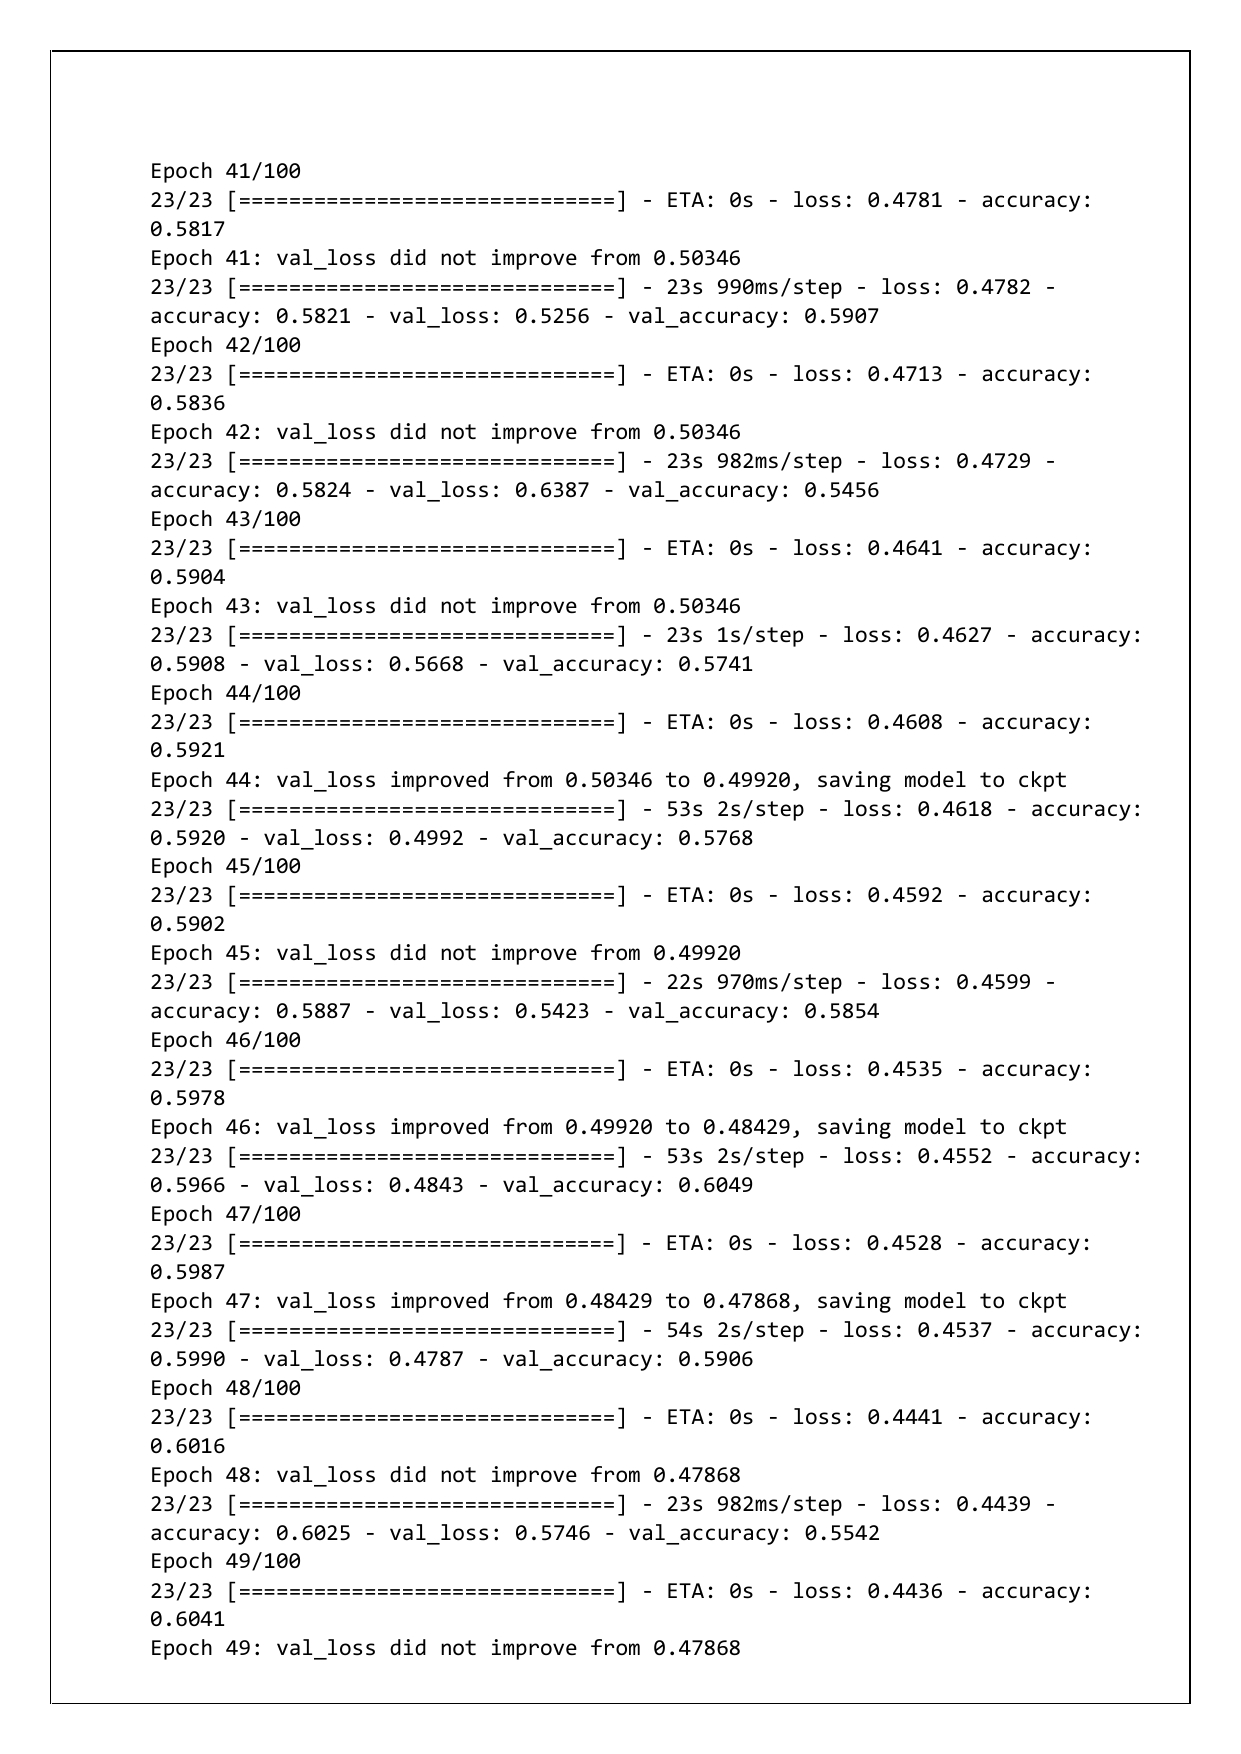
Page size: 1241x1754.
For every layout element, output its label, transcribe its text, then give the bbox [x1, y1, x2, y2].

text Epoch 45/100 [150, 853, 1154, 880]
text Epoch 42/100 [150, 332, 1154, 358]
text Epoch 46: val_loss improved from 0.49920 to 0.48429, saving model to ckpt [150, 1113, 1154, 1140]
text 23/23 [==============================] - 23s 982ms/step - loss: 0.4729 -accuracy: 0.5824 - val_loss: 0.6387 - val_accuracy: 0.5456 [150, 447, 1070, 503]
text 23/23 [==============================] - ETA: 0s - loss: 0.4781 - accuracy: 0.5817 [150, 187, 1108, 243]
text 23/23 [==============================] - 54s 2s/step - loss: 0.4537 - accuracy: 0.5990 - val_loss: 0.4787 - val_accuracy: 0.5906 [150, 1316, 1158, 1372]
text Epoch 45: val_loss did not improve from 0.49920 [150, 940, 1154, 967]
text Epoch 47: val_loss improved from 0.48429 to 0.47868, saving model to ckpt [150, 1287, 1154, 1314]
text 23/23 [==============================] - 23s 982ms/step - loss: 0.4439 -accuracy: 0.6025 - val_loss: 0.5746 - val_accuracy: 0.5542 [150, 1490, 1070, 1546]
text 23/23 [==============================] - 22s 970ms/step - loss: 0.4599 -accuracy: 0.5887 - val_loss: 0.5423 - val_accuracy: 0.5854 [150, 969, 1070, 1024]
text Epoch 41/100 [150, 158, 1154, 185]
text 23/23 [==============================] - 53s 2s/step - loss: 0.4618 - accuracy: 0.5920 - val_loss: 0.4992 - val_accuracy: 0.5768 [150, 795, 1158, 851]
text 23/23 [==============================] - ETA: 0s - loss: 0.4535 - accuracy: 0.5978 [150, 1056, 1108, 1111]
text Epoch 48/100 [150, 1374, 1154, 1401]
text 23/23 [==============================] - ETA: 0s - loss: 0.4592 - accuracy: 0.5902 [150, 882, 1108, 938]
text Epoch 49/100 [150, 1548, 1154, 1575]
text Epoch 43: val_loss did not improve from 0.50346 [150, 592, 1154, 619]
text Epoch 42: val_loss did not improve from 0.50346 [150, 418, 1154, 445]
text 23/23 [==============================] - ETA: 0s - loss: 0.4436 - accuracy: 0.6041 [150, 1577, 1108, 1633]
text Epoch 41: val_loss did not improve from 0.50346 [150, 245, 1154, 272]
text 23/23 [==============================] - 53s 2s/step - loss: 0.4552 - accuracy: 0.5966 - val_loss: 0.4843 - val_accuracy: 0.6049 [150, 1142, 1158, 1198]
text 23/23 [==============================] - ETA: 0s - loss: 0.4528 - accuracy: 0.5987 [150, 1229, 1108, 1285]
text Epoch 49: val_loss did not improve from 0.47868 [150, 1635, 1154, 1662]
text Epoch 47/100 [150, 1200, 1154, 1227]
text Epoch 46/100 [150, 1027, 1154, 1053]
text Epoch 43/100 [150, 505, 1154, 532]
text Epoch 48: val_loss did not improve from 0.47868 [150, 1461, 1154, 1488]
text 23/23 [==============================] - ETA: 0s - loss: 0.4608 - accuracy: 0.5921 [150, 708, 1108, 764]
text Epoch 44: val_loss improved from 0.50346 to 0.49920, saving model to ckpt [150, 766, 1154, 793]
text 23/23 [==============================] - ETA: 0s - loss: 0.4713 - accuracy: 0.5836 [150, 361, 1108, 416]
text 23/23 [==============================] - 23s 990ms/step - loss: 0.4782 -accuracy: 0.5821 - val_loss: 0.5256 - val_accuracy: 0.5907 [150, 274, 1070, 329]
text Epoch 44/100 [150, 679, 1154, 706]
text 23/23 [==============================] - ETA: 0s - loss: 0.4641 - accuracy: 0.5904 [150, 534, 1108, 590]
text 23/23 [==============================] - ETA: 0s - loss: 0.4441 - accuracy: 0.6016 [150, 1403, 1108, 1459]
text 23/23 [==============================] - 23s 1s/step - loss: 0.4627 - accuracy: 0.5908 - val_loss: 0.5668 - val_accuracy: 0.5741 [150, 621, 1158, 677]
